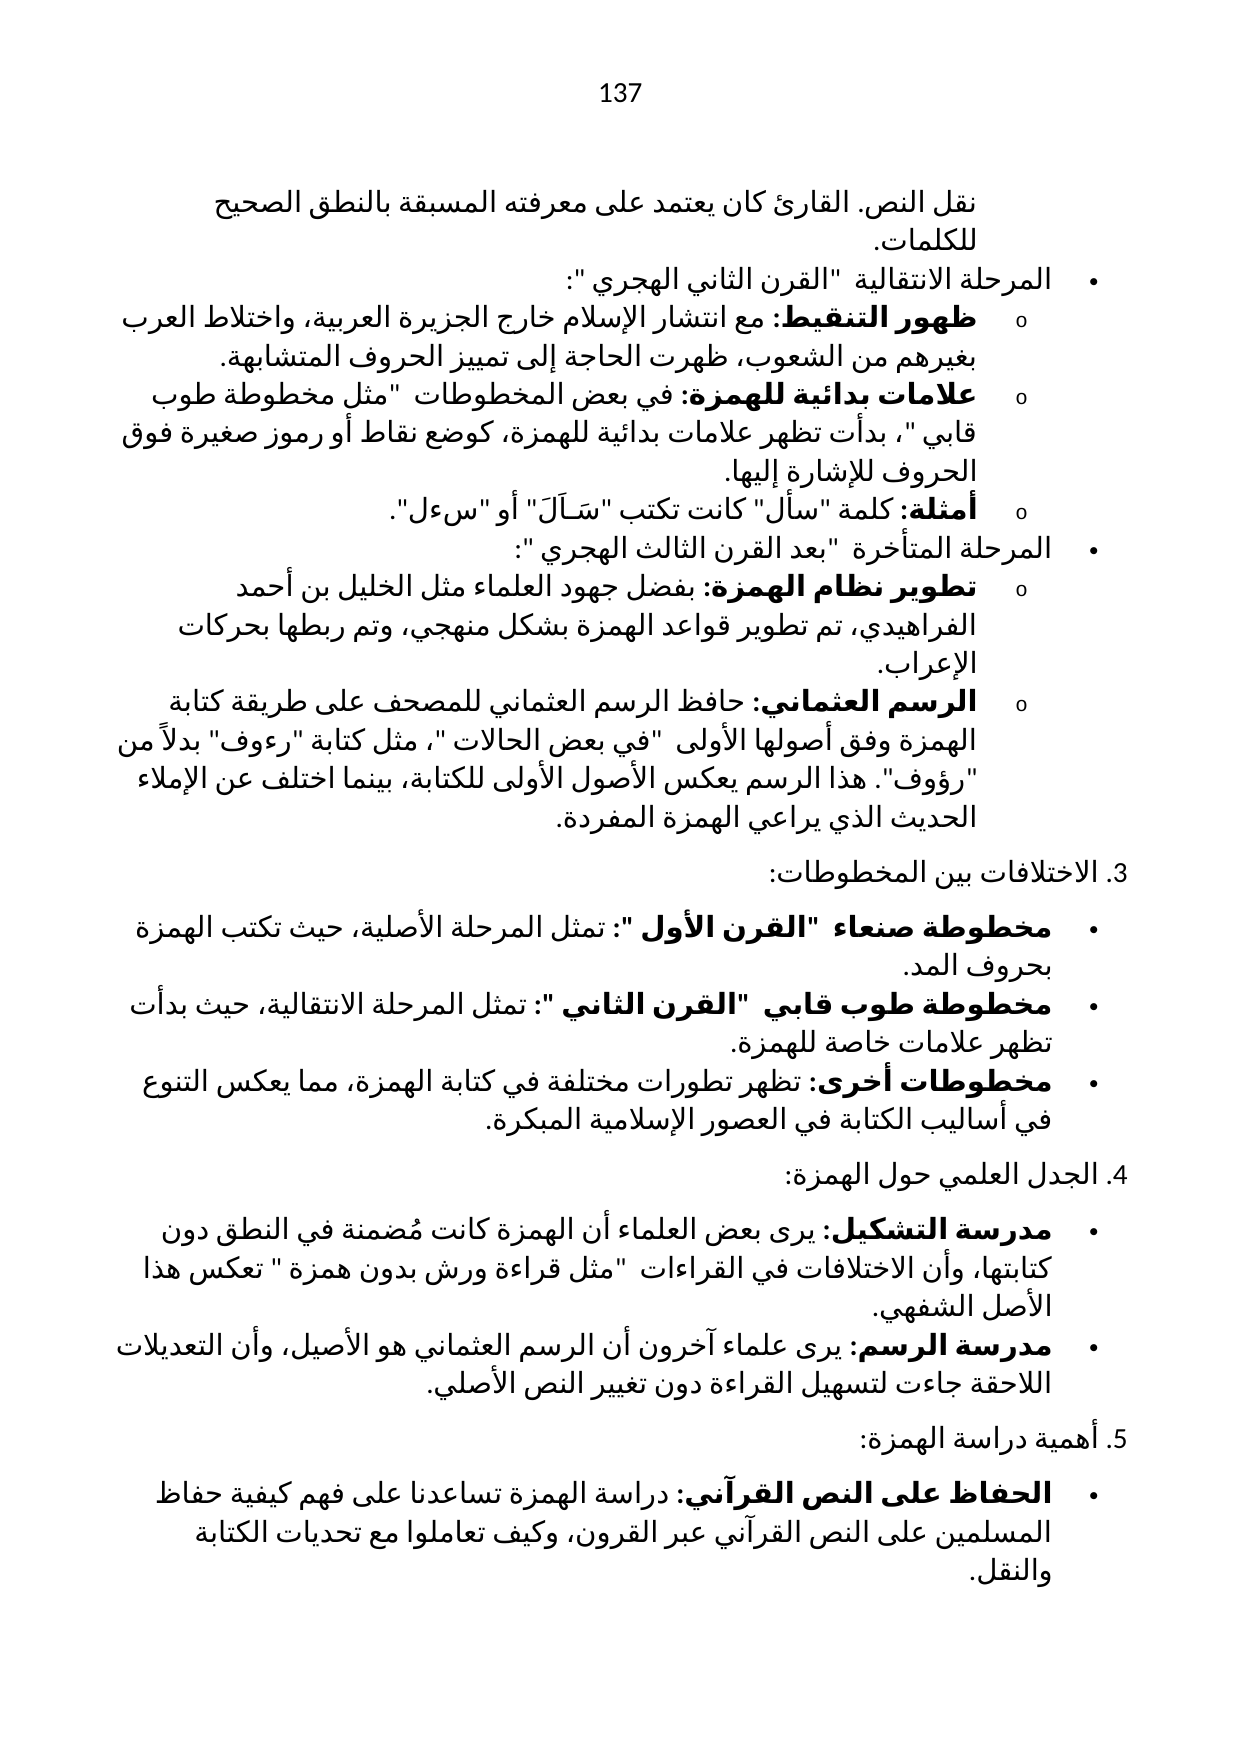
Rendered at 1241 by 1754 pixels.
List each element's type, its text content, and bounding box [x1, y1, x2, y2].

list مدرسة التشكيل: يرى بعض العلماء أن الهمزة كانت مُضمنة في النطق دون كتابتها، وأن الاختلافات في القراءات "مثل قراءة ورش بدون همزة " تعكس هذا الأصل الشفهي. [112, 1211, 1090, 1324]
list الحفاظ على النص القرآني: دراسة الهمزة تساعدنا على فهم كيفية حفاظ المسلمين على النص القرآني عبر القرون، وكيف تعاملوا مع تحديات الكتابة والنقل. [112, 1475, 1090, 1588]
list أمثلة: كلمة "سأل" كانت تكتب "سَـاَلَ" أو "سءل". [112, 491, 1015, 527]
list مخطوطات أخرى: تظهر تطورات مختلفة في كتابة الهمزة، مما يعكس التنوع في أساليب الكتابة في العصور الإسلامية المبكرة. [112, 1063, 1090, 1137]
list المرحلة الانتقالية "القرن الثاني الهجري ": [112, 261, 1090, 296]
list ظهور التنقيط: مع انتشار الإسلام خارج الجزيرة العربية، واختلاط العرب بغيرهم من الشعوب، ظهرت الحاجة إلى تمييز الحروف المتشابهة. [112, 299, 1015, 373]
text 4. الجدل العلمي حول الهمزة: [112, 1156, 1128, 1192]
list الرسم العثماني: حافظ الرسم العثماني للمصحف على طريقة كتابة الهمزة وفق أصولها الأولى "في بعض الحالات "، مثل كتابة "رءوف" بدلاً من "رؤوف". هذا الرسم يعكس الأصول الأولى للكتابة، بينما اختلف عن الإملاء الحديث الذي يراعي الهمزة المفردة. [112, 683, 1015, 834]
text 3. الاختلافات بين المخطوطات: [112, 854, 1128, 889]
list تطوير نظام الهمزة: بفضل جهود العلماء مثل الخليل بن أحمد الفراهيدي، تم تطوير قواعد الهمزة بشكل منهجي، وتم ربطها بحركات الإعراب. [112, 568, 1015, 681]
text 5. أهمية دراسة الهمزة: [112, 1420, 1128, 1456]
list علامات بدائية للهمزة: في بعض المخطوطات "مثل مخطوطة طوب قابي "، بدأت تظهر علامات بدائية للهمزة، كوضع نقاط أو رموز صغيرة فوق الحروف للإشارة إليها. [112, 376, 1015, 488]
list المرحلة المتأخرة "بعد القرن الثالث الهجري ": [112, 530, 1090, 565]
list مدرسة الرسم: يرى علماء آخرون أن الرسم العثماني هو الأصيل، وأن التعديلات اللاحقة جاءت لتسهيل القراءة دون تغيير النص الأصلي. [112, 1327, 1090, 1401]
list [112, 184, 1015, 258]
list مخطوطة طوب قابي "القرن الثاني ": تمثل المرحلة الانتقالية، حيث بدأت تظهر علامات خاصة للهمزة. [112, 986, 1090, 1060]
list مخطوطة صنعاء "القرن الأول ": تمثل المرحلة الأصلية، حيث تكتب الهمزة بحروف المد. [112, 909, 1090, 983]
